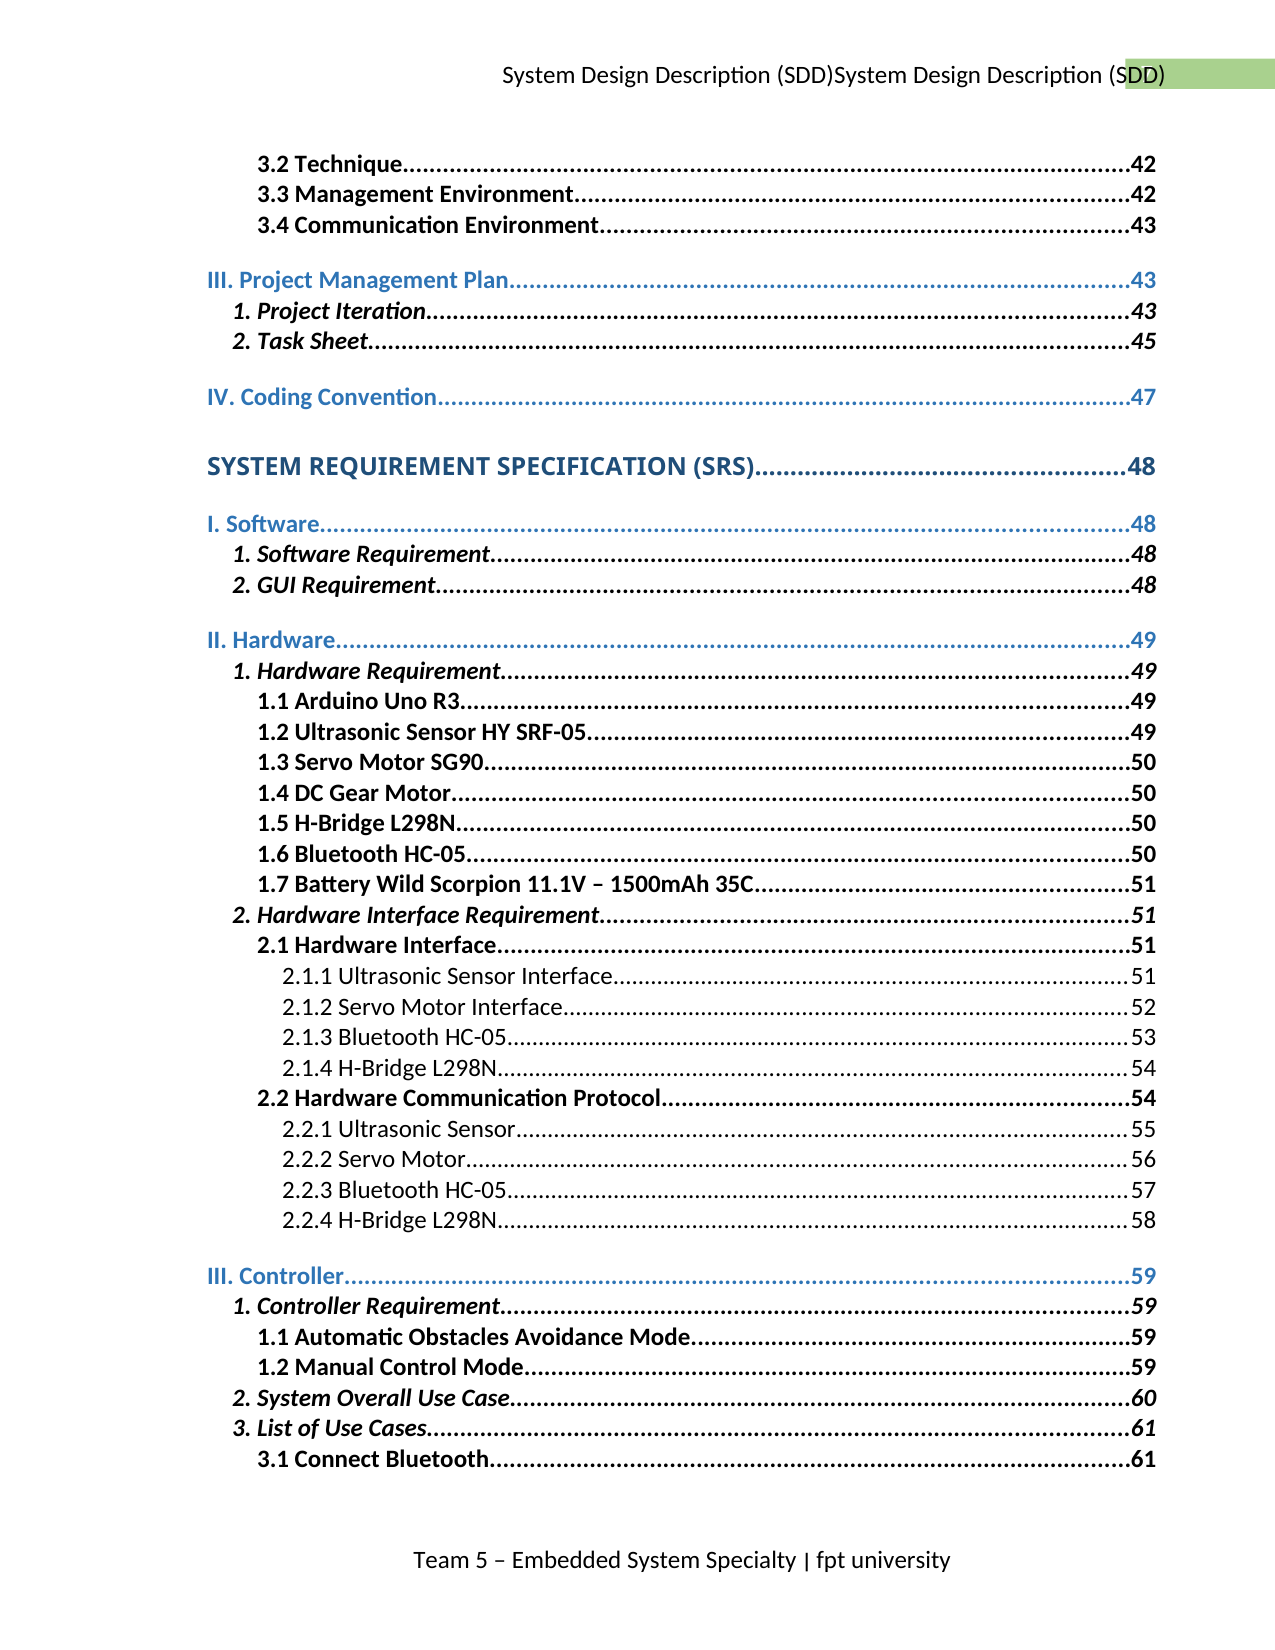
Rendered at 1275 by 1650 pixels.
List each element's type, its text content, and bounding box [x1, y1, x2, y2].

text 1.2 Ultrasonic Sensor HY SRF-05. 49 [257, 716, 1157, 747]
text IV. Coding Convention. 47 [207, 381, 1157, 411]
text 1. Hardware Requirement 49 [232, 655, 1157, 686]
text 1.7 Battery Wild Scorpion 11.1V – 1500mAh 35C 51 [257, 869, 1157, 899]
text 1.3 Servo Motor SG90. 50 [257, 747, 1157, 777]
text 1.1 Arduino Uno R3. 49 [257, 686, 1157, 716]
text 1. Software Requirement 48 [232, 538, 1157, 569]
text 1.1 Automatic Obstacles Avoidance Mode. 59 [257, 1321, 1157, 1351]
text 2.2 Hardware Communication Protocol 54 [257, 1082, 1157, 1113]
text 2.2.4 H-Bridge L298N 58 [282, 1204, 1157, 1235]
text 1.5 H-Bridge L298N. 50 [257, 808, 1157, 838]
text III. Controller 59 [207, 1260, 1157, 1290]
text 2.2.2 Servo Motor 56 [282, 1143, 1157, 1174]
text 3.2 Technique 42 [257, 148, 1157, 178]
text 2. System Overall Use Case 60 [232, 1382, 1157, 1412]
text 2.1.2 Servo Motor Interface 52 [282, 991, 1157, 1021]
text 2. Hardware Interface Requirement 51 [232, 899, 1157, 930]
text 2.1.1 Ultrasonic Sensor Interface 51 [282, 960, 1157, 991]
text 2.1.3 Bluetooth HC-05 53 [282, 1021, 1157, 1052]
text III. Project Management Plan 43 [207, 264, 1157, 295]
text 1.6 Bluetooth HC-05. 50 [257, 838, 1157, 869]
text 3.4 Communication Environment 43 [257, 209, 1157, 239]
text System Requirement Specification (SRS) 48 [207, 449, 1157, 483]
text 3.3 Management Environment 42 [257, 178, 1157, 209]
text 2. GUI Requirement 48 [232, 569, 1157, 599]
text 2.2.1 Ultrasonic Sensor 55 [282, 1113, 1157, 1143]
text I. Software 48 [207, 508, 1157, 538]
text 2.1.4 H-Bridge L298N 54 [282, 1052, 1157, 1082]
text 2. Task Sheet 45 [232, 325, 1157, 356]
text 1. Project Iteration 43 [232, 295, 1157, 325]
text 3.1 Connect Bluetooth 61 [257, 1443, 1157, 1473]
text 2.2.3 Bluetooth HC-05 57 [282, 1174, 1157, 1204]
text 3. List of Use Cases 61 [232, 1412, 1157, 1443]
text II. Hardware 49 [207, 624, 1157, 655]
text 2.1 Hardware Interface 51 [257, 930, 1157, 960]
text 1.2 Manual Control Mode. 59 [257, 1351, 1157, 1382]
text 1.4 DC Gear Motor. 50 [257, 777, 1157, 808]
text 1. Controller Requirement 59 [232, 1290, 1157, 1321]
